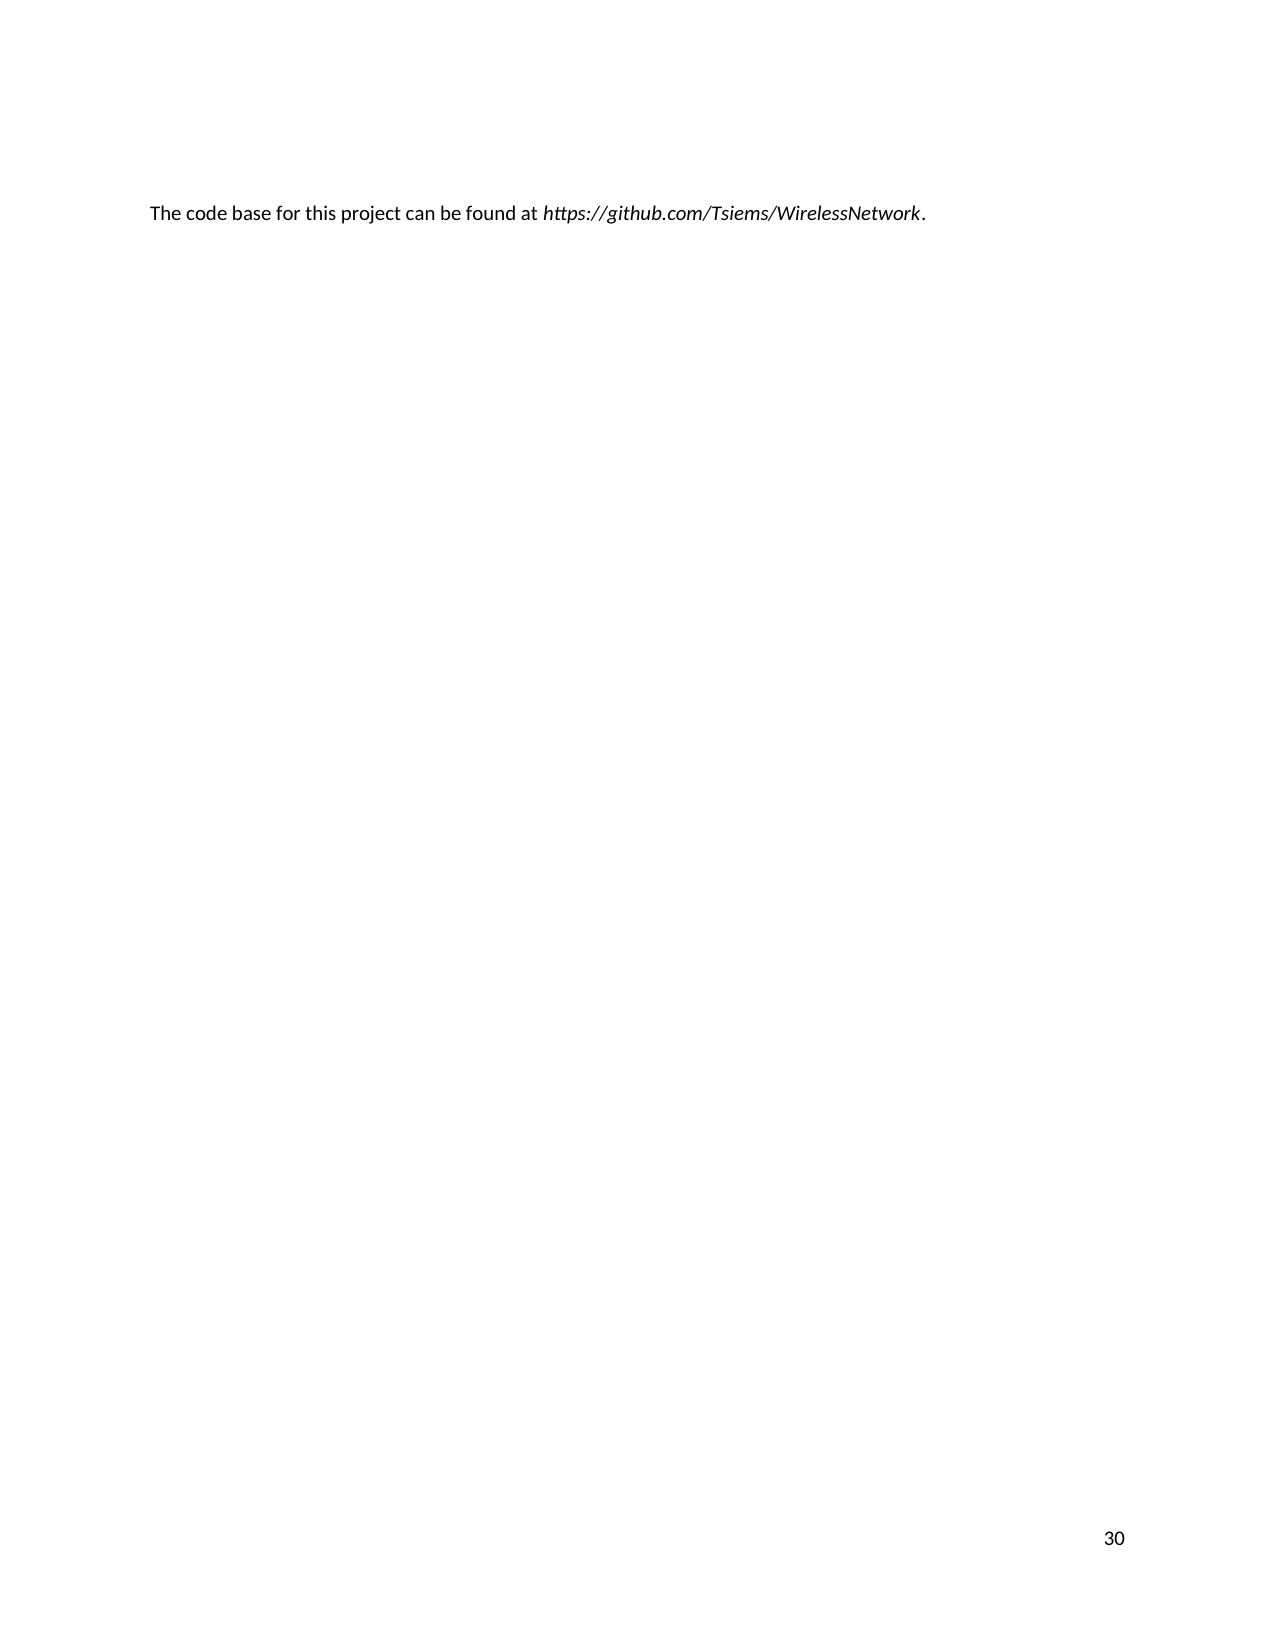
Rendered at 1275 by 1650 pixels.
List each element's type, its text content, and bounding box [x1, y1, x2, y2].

text The code base for this project can be found at https://github.com/Tsiems/WirelessNetwork. [150, 200, 1125, 225]
